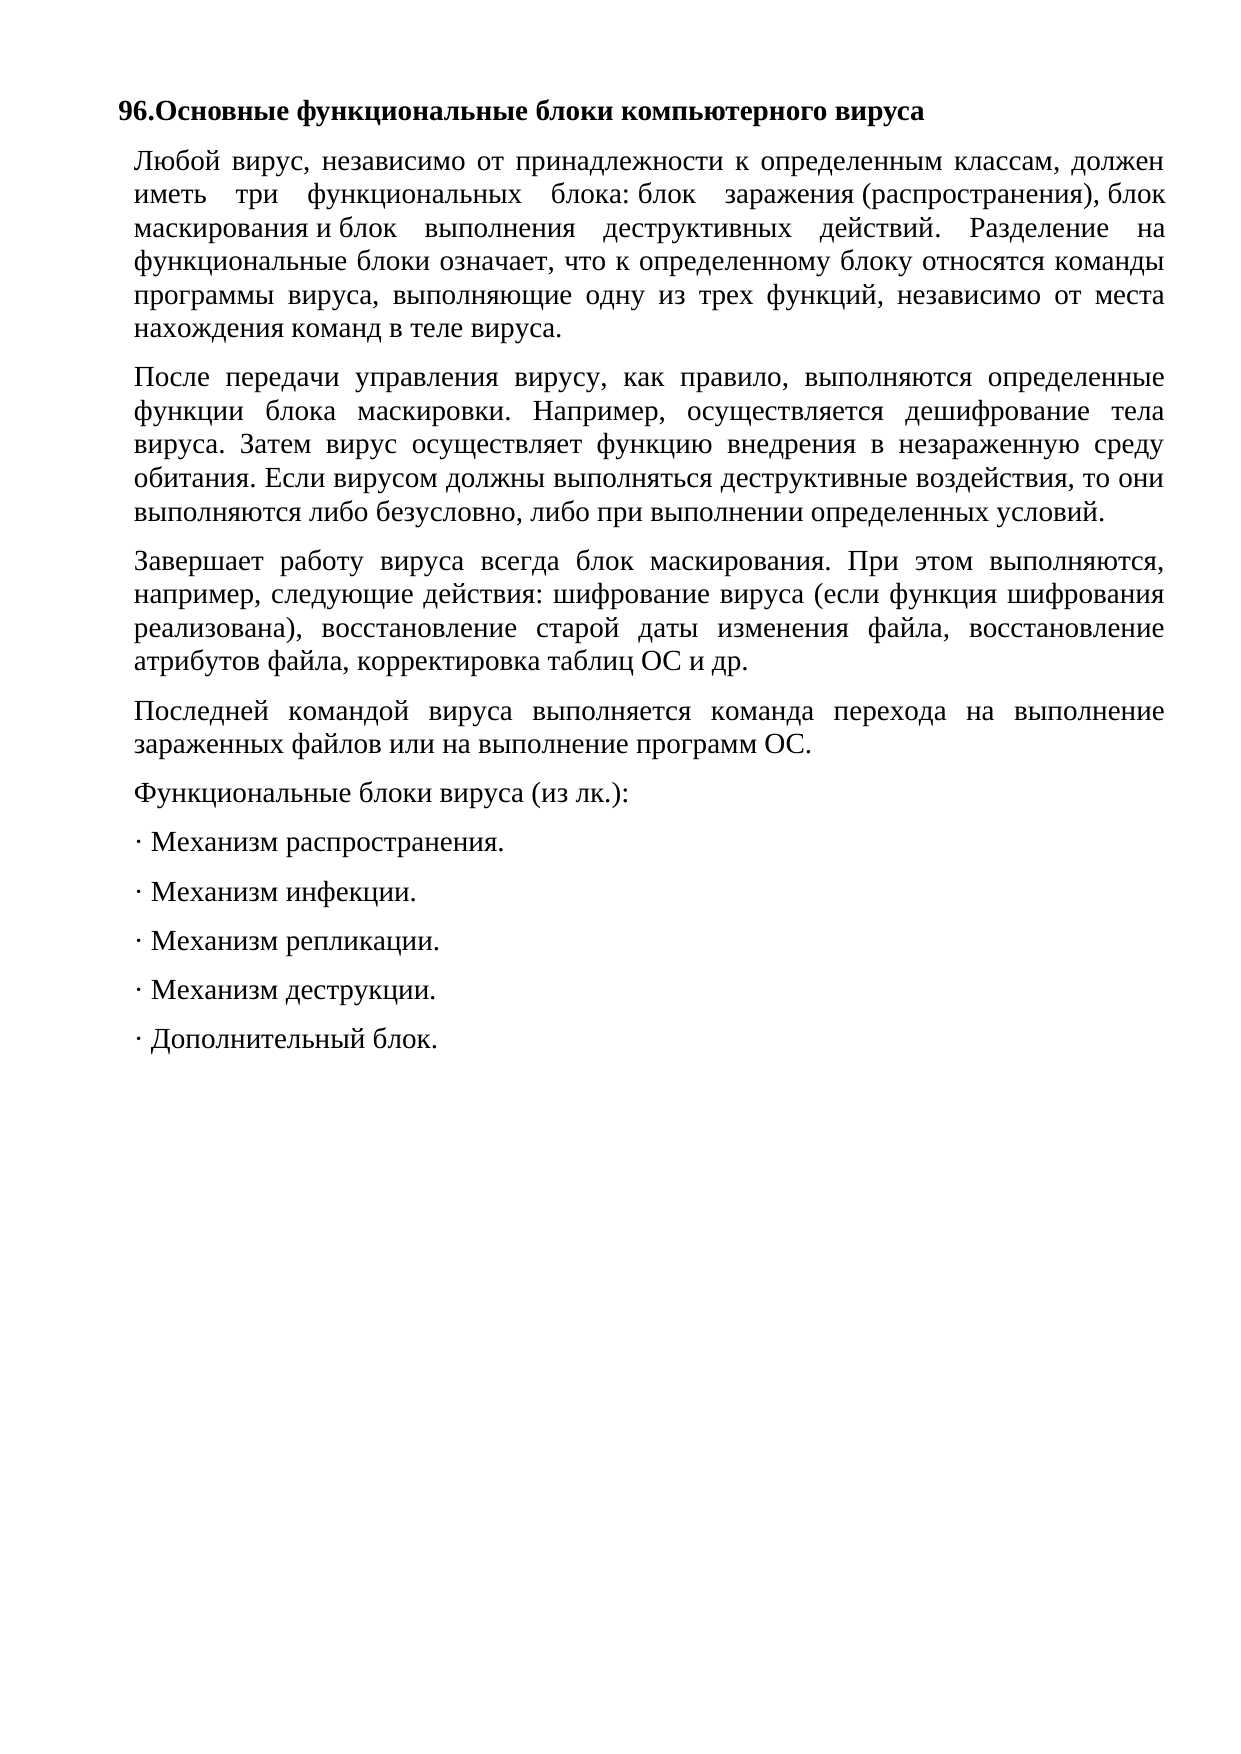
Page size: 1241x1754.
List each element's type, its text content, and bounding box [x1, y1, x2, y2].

text Последней командой вируса выполняется команда перехода на выполнение зараженных файлов или на выполнение программ ОС. [134, 693, 1166, 760]
text После передачи управления вирусу, как правило, выполняются определенные функции блока маскировки. Например, осуществляется дешифрование тела вируса. Затем вирус осуществляет функцию внедрения в незараженную среду обитания. Если вирусом должны выполняться деструктивные воздействия, то они выполняются либо безусловно, либо при выполнении определенных условий. [134, 359, 1166, 527]
text · Механизм деструкции. [134, 972, 1166, 1006]
text Любой вирус, независимо от принадлежности к определенным классам, должен иметь три функциональных блока: блок заражения (распространения), блок маскирования и блок выполнения деструктивных действий. Разделение на функциональные блоки означает, что к определенному блоку относятся команды программы вируса, выполняющие одну из трех функций, независимо от места нахождения команд в теле вируса. [134, 143, 1166, 344]
text · Механизм инфекции. [134, 874, 1166, 907]
text Функциональные блоки вируса (из лк.): [134, 775, 1166, 809]
text Завершает работу вируса всегда блок маскирования. При этом выполняются, например, следующие действия: шифрование вируса (если функция шифрования реализована), восстановление старой даты изменения файла, восстановление атрибутов файла, корректировка таблиц ОС и др. [134, 543, 1166, 677]
text · Механизм распространения. [134, 824, 1166, 858]
subtitle 96.Основные функциональные блоки компьютерного вируса [118, 93, 1181, 127]
text · Дополнительный блок. [134, 1021, 1166, 1055]
text · Механизм репликации. [134, 923, 1166, 956]
